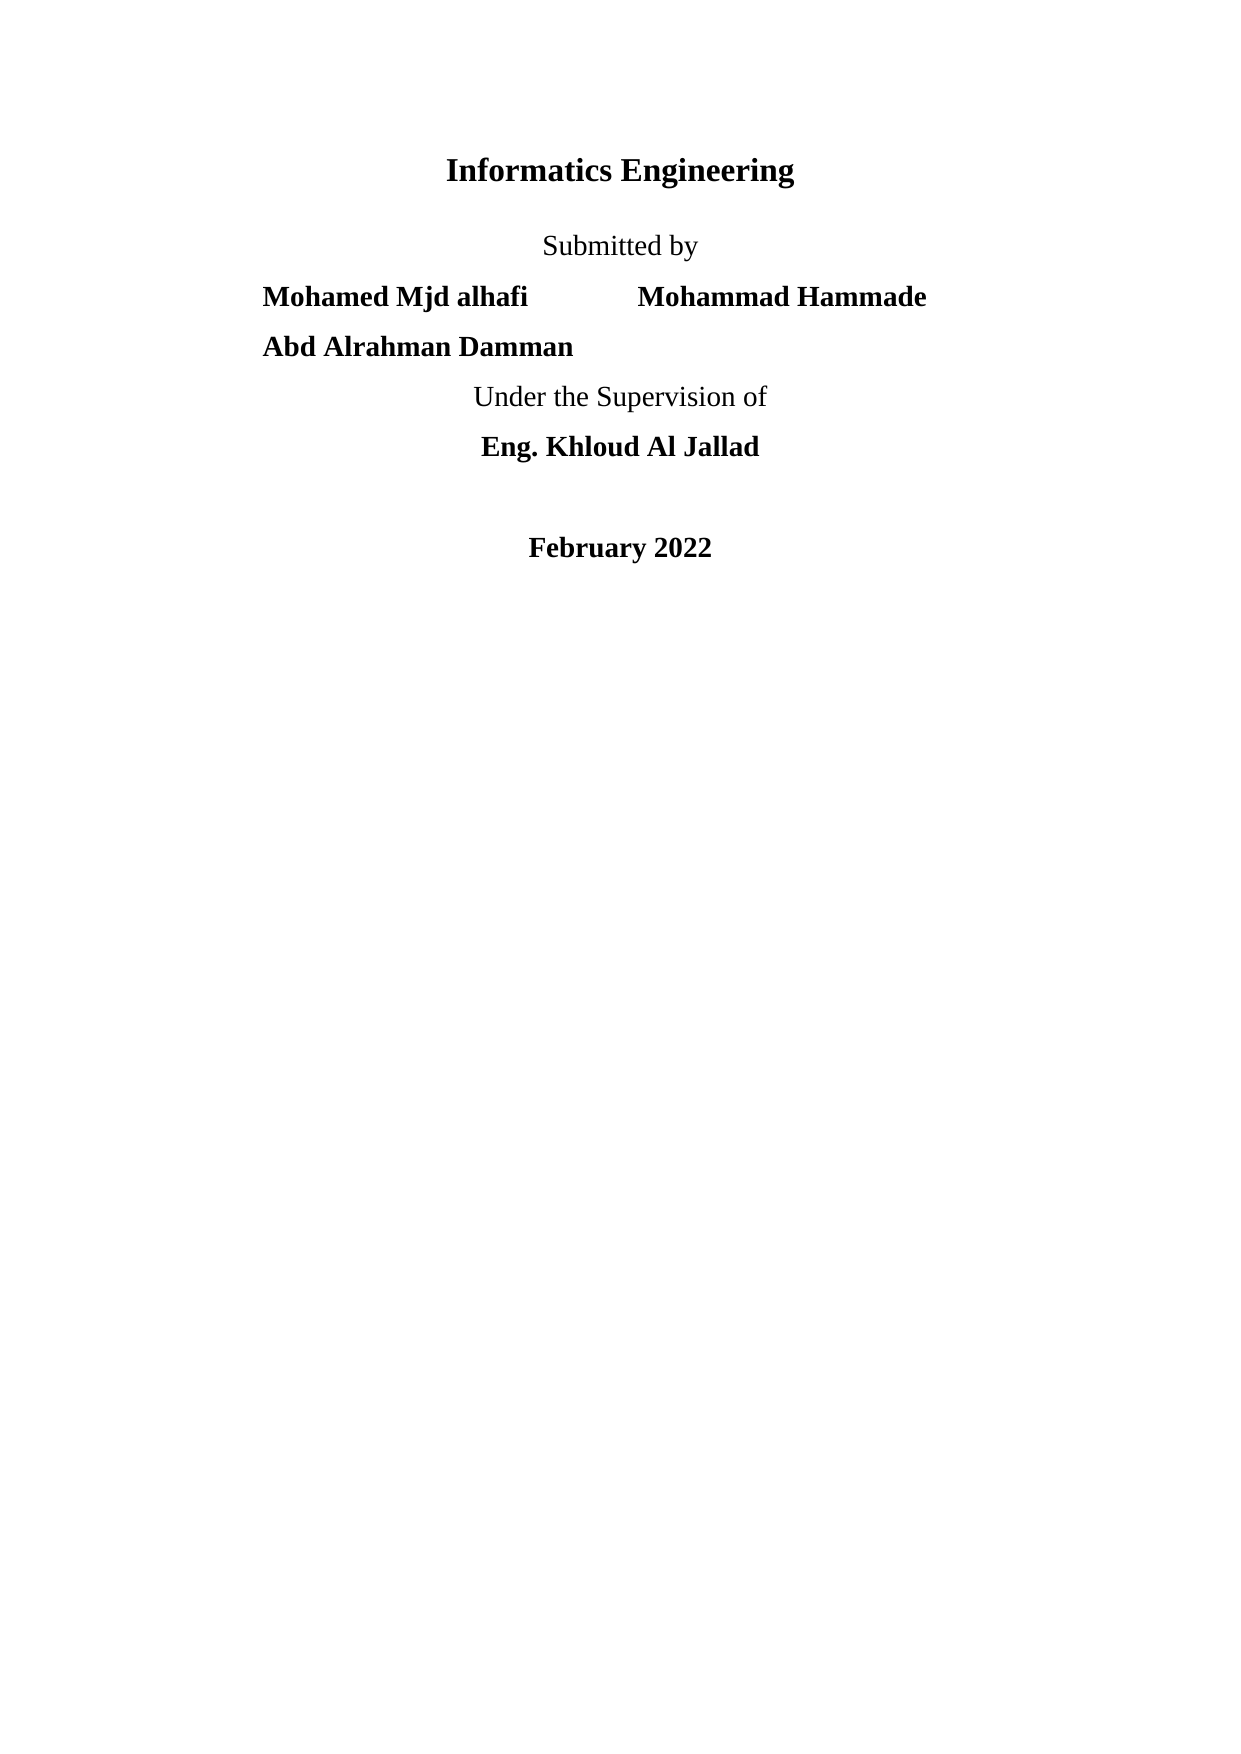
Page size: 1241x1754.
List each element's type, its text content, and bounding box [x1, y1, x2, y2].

text Under the Supervision of [187, 379, 1053, 413]
text Mohamed Mjd alhafi Mohammad Hammade Abd Alrahman Damman [262, 279, 1053, 362]
text Eng. Khloud Al Jallad February 2022 [187, 429, 1053, 564]
text Submitted by [187, 228, 1053, 262]
text Informatics Engineering [187, 150, 1053, 188]
